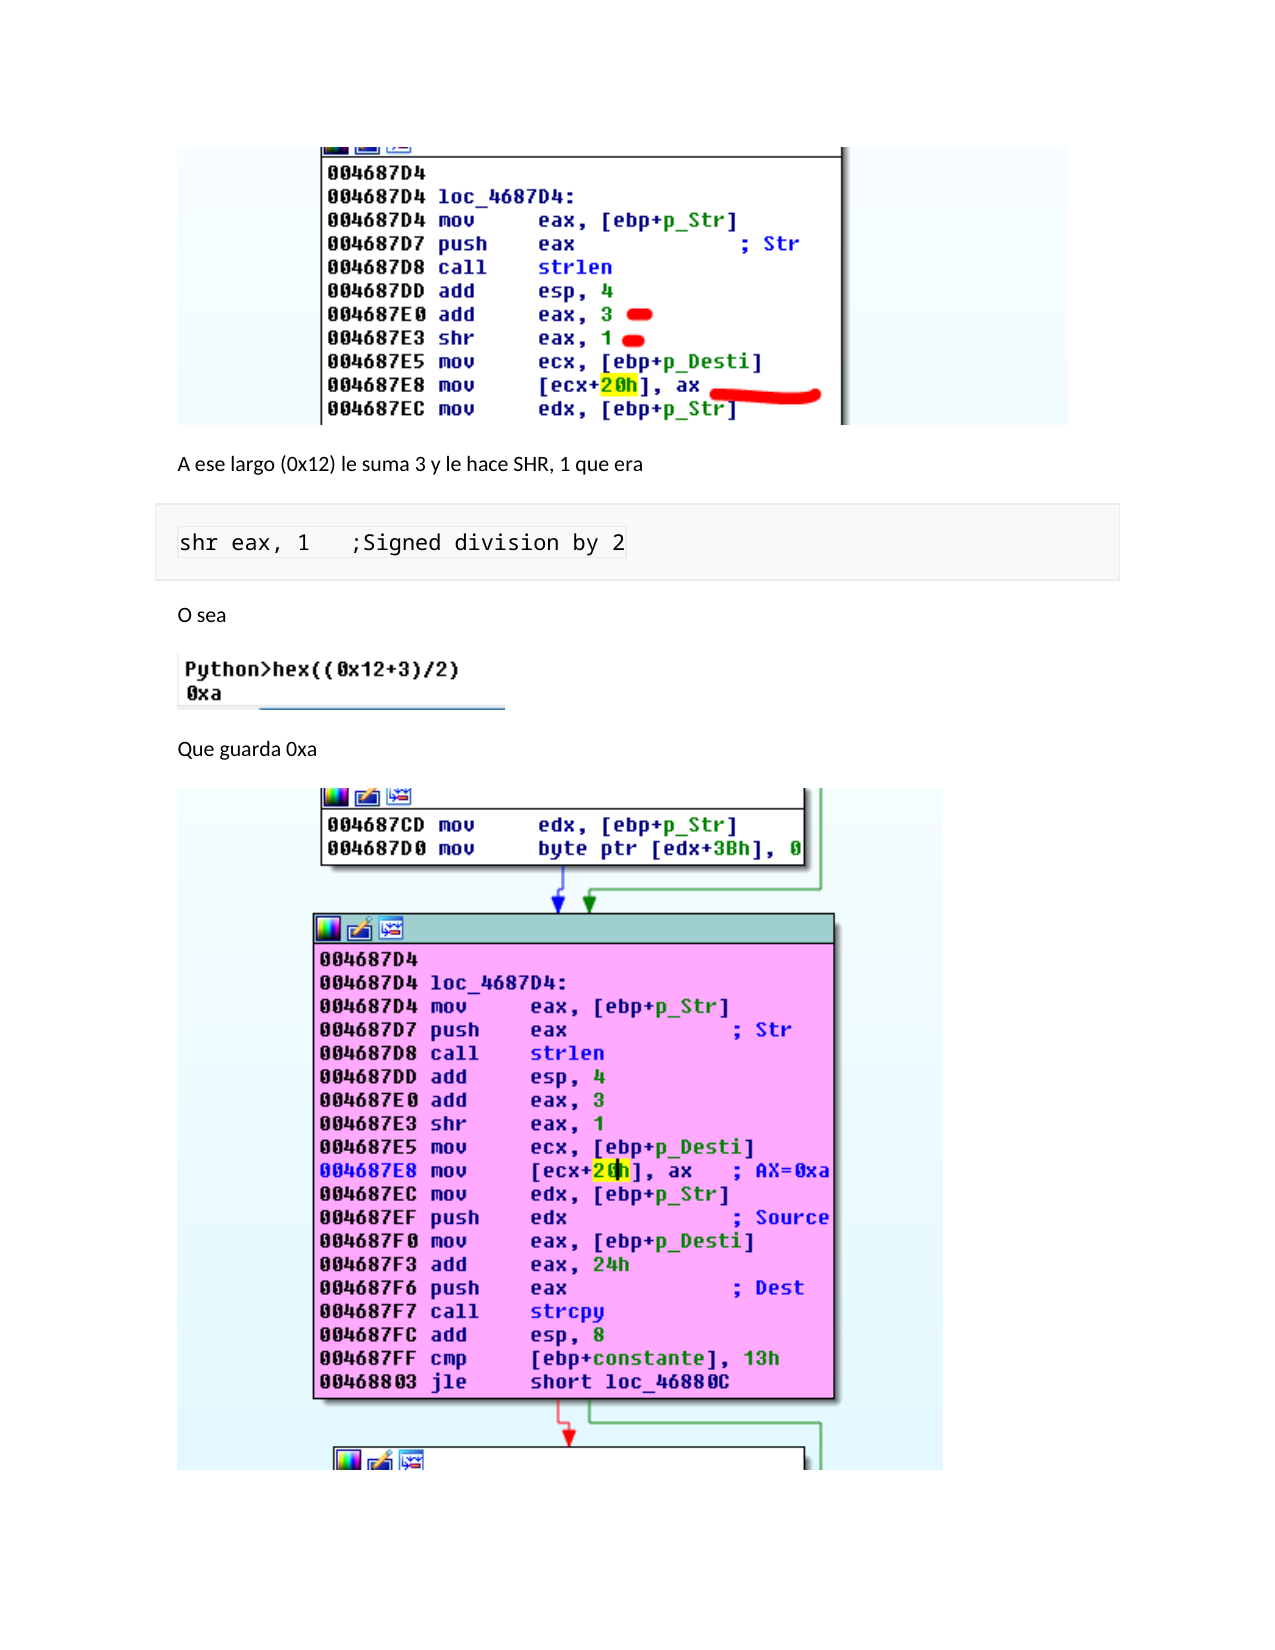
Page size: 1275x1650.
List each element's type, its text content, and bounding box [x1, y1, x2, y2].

picture [177, 654, 506, 710]
picture [177, 788, 943, 1470]
text Que guarda 0xa [177, 735, 1098, 762]
picture [177, 147, 1068, 425]
text O sea [177, 602, 1098, 628]
text A ese largo (0x12) le suma 3 y le hace SHR, 1 que era [177, 450, 1098, 477]
text shr eax, 1 ;Signed division by 2 [156, 505, 1119, 579]
